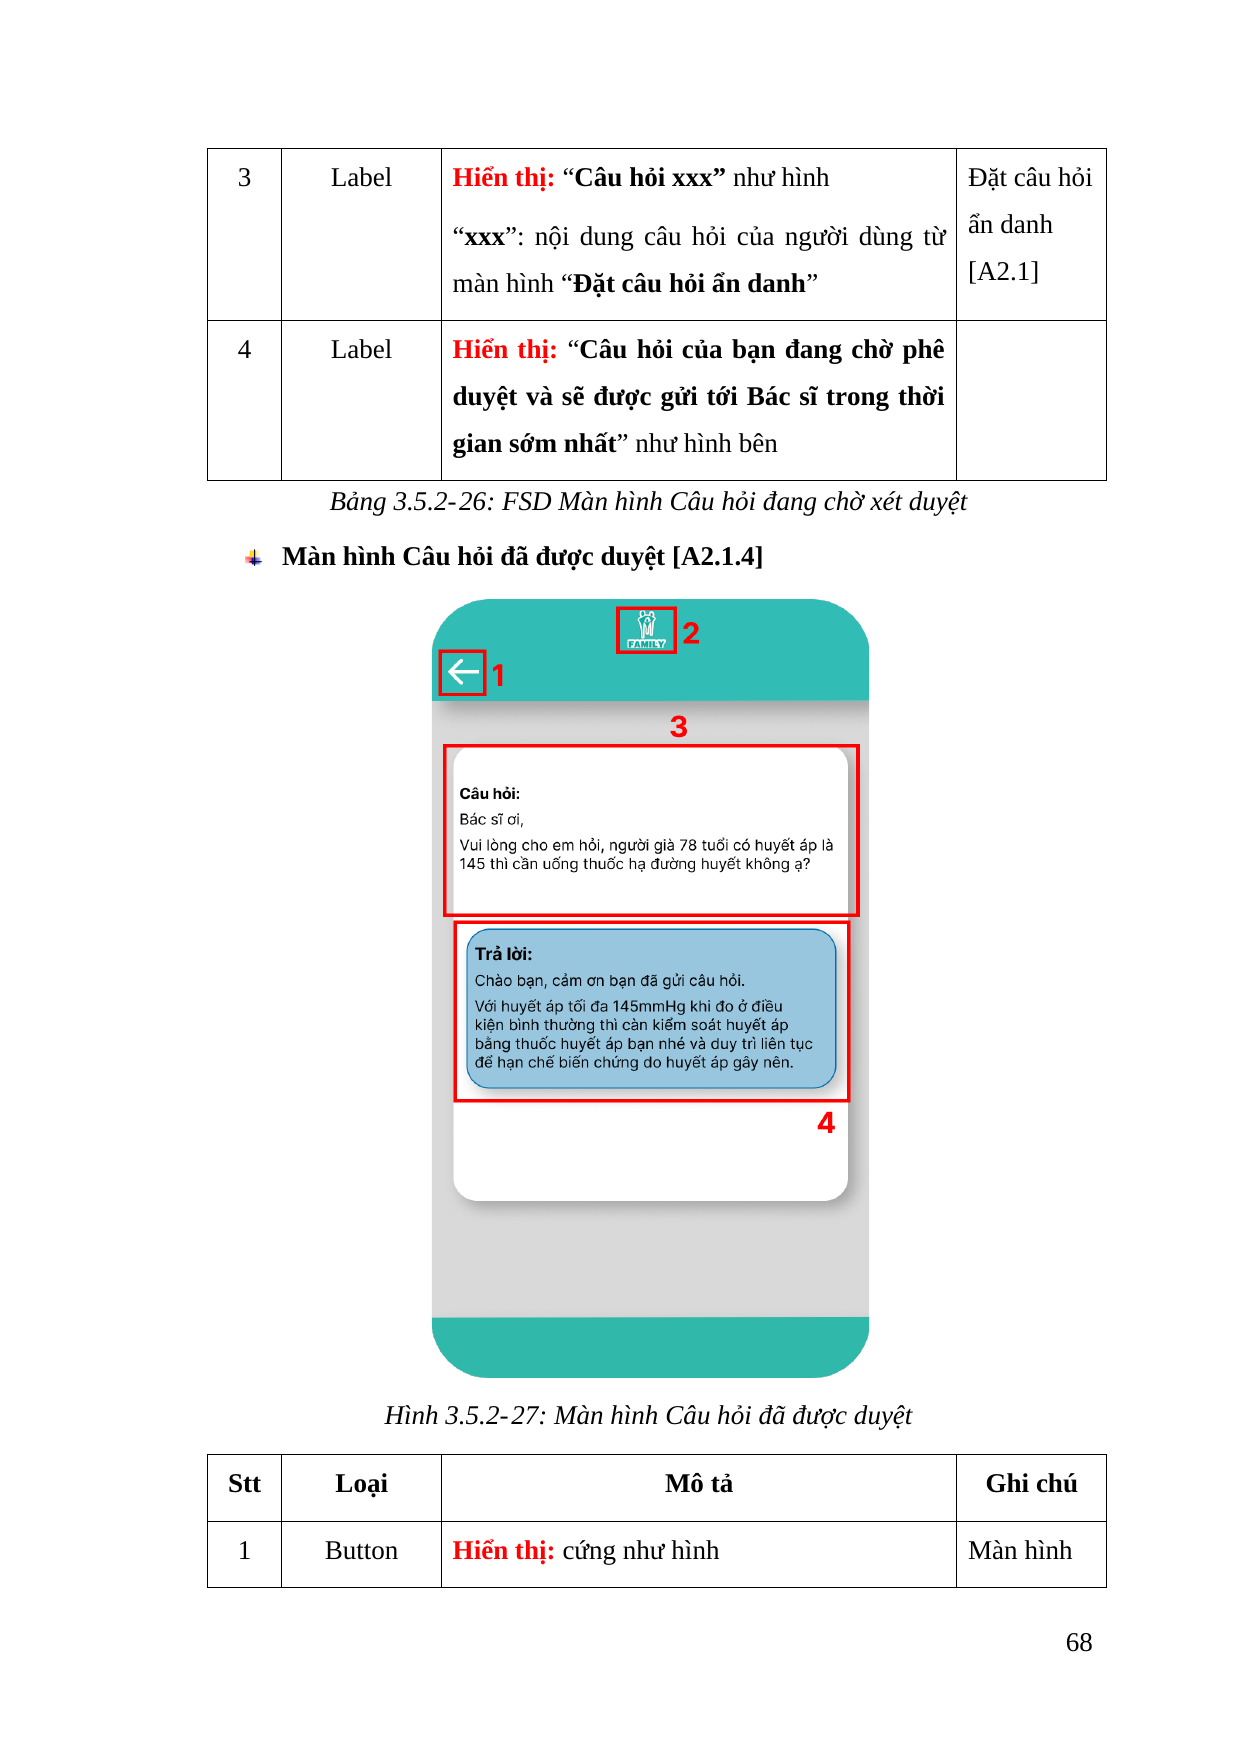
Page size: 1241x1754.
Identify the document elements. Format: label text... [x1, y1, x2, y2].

table_cell [957, 321, 1106, 480]
table_cell Đặt câu hỏi ẩn danh [A2.1] [957, 149, 1106, 320]
table_cell Label [282, 149, 441, 320]
table_cell 4 [208, 321, 281, 480]
table_cell 1 [208, 1522, 281, 1587]
table_cell Hiển thị: “Câu hỏi của bạn đang chờ phê duyệt và sẽ được gửi tới Bác sĩ trong thời gian sớm nhất” như hình bên [442, 321, 956, 480]
table_header Ghi chú [957, 1455, 1106, 1521]
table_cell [442, 1522, 956, 1587]
picture [245, 548, 262, 566]
table_cell Button [282, 1522, 441, 1587]
picture [431, 599, 870, 1378]
table_cell 3 [208, 149, 281, 320]
table_cell Hiển thị: “Câu hỏi xxx” như hình “xxx”: nội dung câu hỏi của người dùng từ màn hình “Đặt câu hỏi ẩn danh” [442, 149, 956, 320]
table_header Stt [208, 1455, 281, 1521]
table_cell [957, 1522, 1106, 1587]
table_header Mô tả [442, 1455, 956, 1521]
list Màn hình Câu hỏi đã được duyệt [A2.1.4] [244, 540, 1092, 571]
table_header Loại [282, 1455, 441, 1521]
table_cell Label [282, 321, 441, 480]
